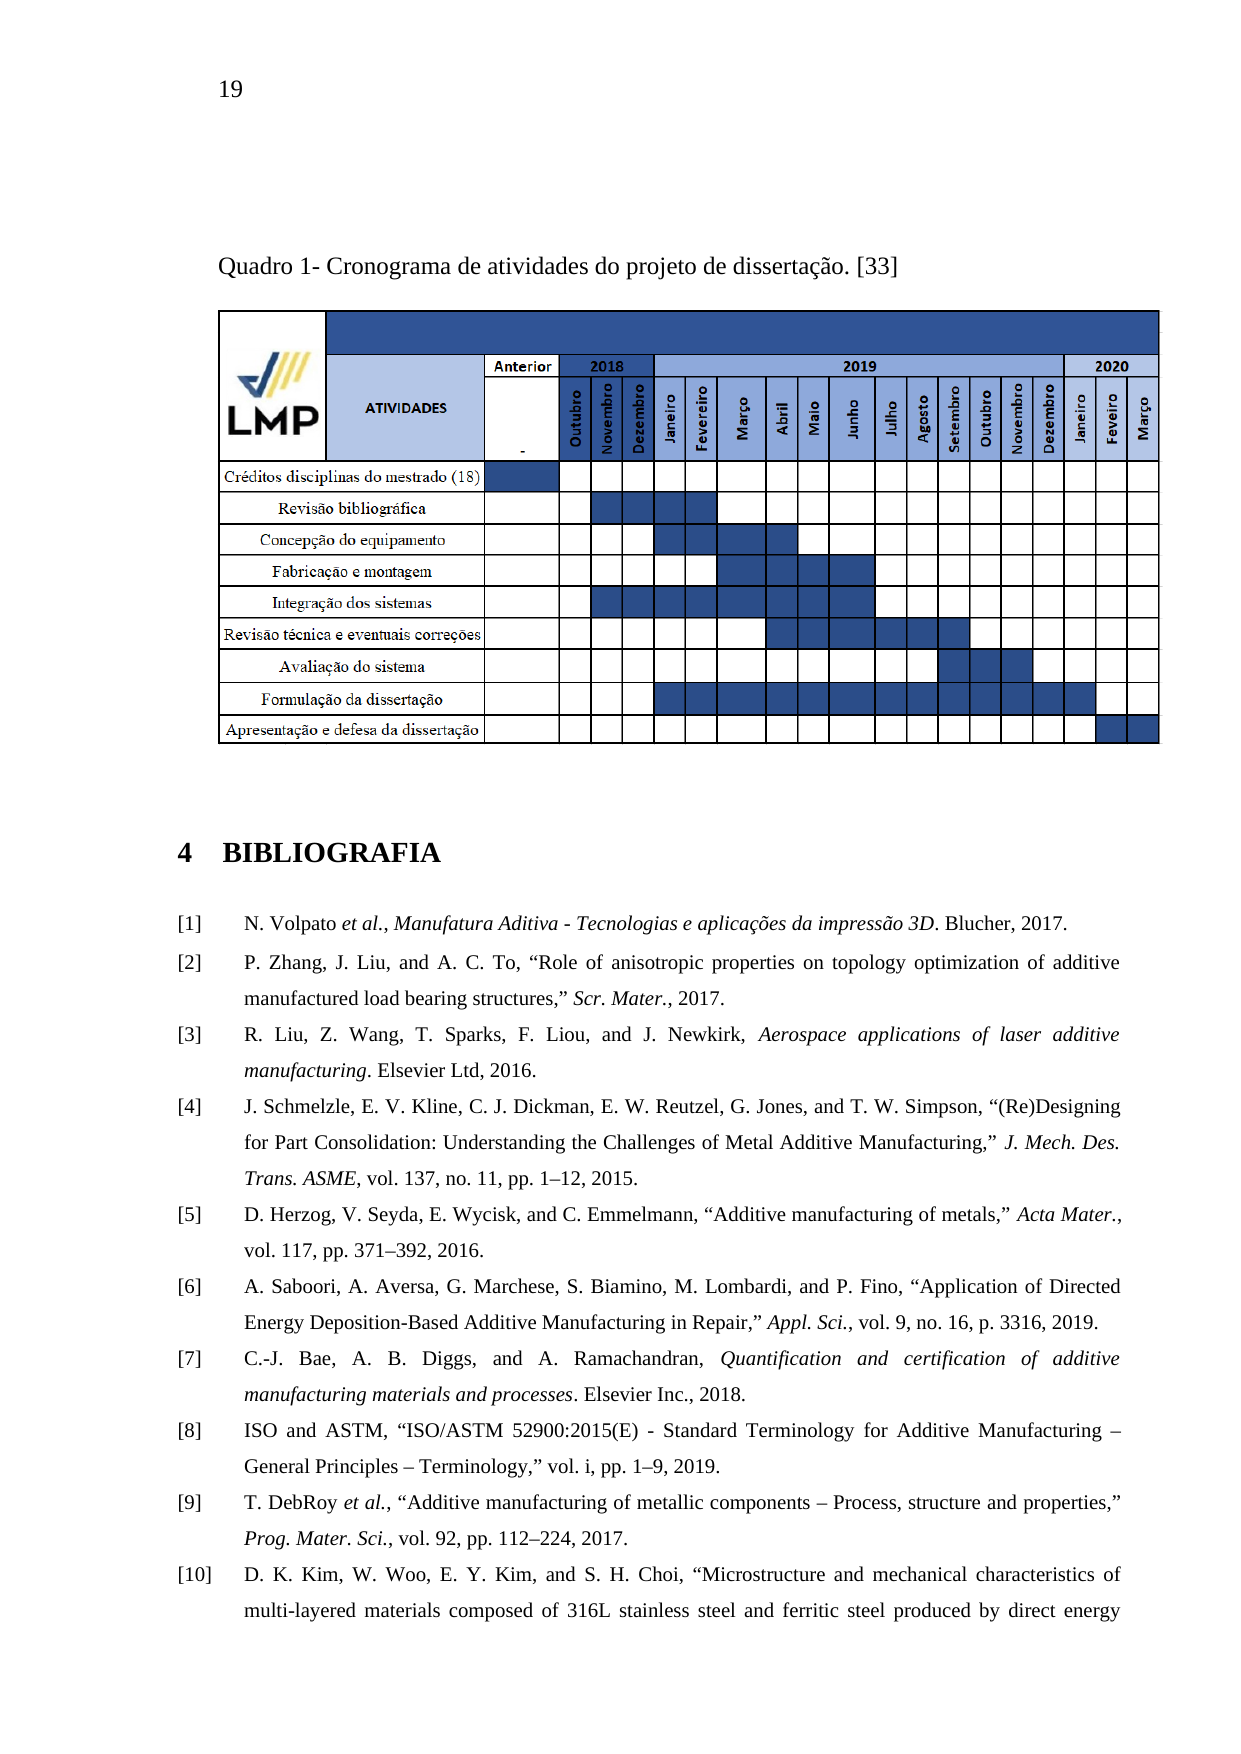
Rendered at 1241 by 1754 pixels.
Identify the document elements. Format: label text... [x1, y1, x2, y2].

text [9] T. DebRoy et al., “Additive manufacturing of metallic components – Process, structure and properties,” Prog. Mater. Sci., vol. 92, pp. 112–224, 2017. [177, 1490, 1122, 1550]
text [4] J. Schmelzle, E. V. Kline, C. J. Dickman, E. W. Reutzel, G. Jones, and T. W. Simpson, “(Re)Designing for Part Consolidation: Understanding the Challenges of Metal Additive Manufacturing,” J. Mech. Des. Trans. ASME, vol. 137, no. 11, pp. 1–12, 2015. [177, 1094, 1122, 1190]
text [2] P. Zhang, J. Liu, and A. C. To, “Role of anisotropic properties on topology optimization of additive manufactured load bearing structures,” Scr. Mater., 2017. [177, 950, 1122, 1010]
text [3] R. Liu, Z. Wang, T. Sparks, F. Liou, and J. Newkirk, Aerospace applications of laser additive manufacturing. Elsevier Ltd, 2016. [177, 1022, 1122, 1082]
text Quadro 1- Cronograma de atividades do projeto de dissertação. [33] [177, 251, 1122, 279]
text [6] A. Saboori, A. Aversa, G. Marchese, S. Biamino, M. Lombardi, and P. Fino, “Application of Directed Energy Deposition-Based Additive Manufacturing in Repair,” Appl. Sci., vol. 9, no. 16, p. 3316, 2019. [177, 1274, 1122, 1334]
picture [217, 310, 1163, 745]
text [1] N. Volpato et al., Manufatura Aditiva - Tecnologias e aplicações da impressão 3D. Blucher, 2017. [177, 907, 1122, 935]
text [177, 1562, 1122, 1622]
text [8] ISO and ASTM, “ISO/ASTM 52900:2015(E) - Standard Terminology for Additive Manufacturing – General Principles – Terminology,” vol. i, pp. 1–9, 2019. [177, 1418, 1122, 1478]
subtitle BIBLIOGRAFIA [177, 836, 1122, 869]
text [7] C.-J. Bae, A. B. Diggs, and A. Ramachandran, Quantification and certification of additive manufacturing materials and processes. Elsevier Inc., 2018. [177, 1346, 1122, 1406]
text [5] D. Herzog, V. Seyda, E. Wycisk, and C. Emmelmann, “Additive manufacturing of metals,” Acta Mater., vol. 117, pp. 371–392, 2016. [177, 1202, 1122, 1262]
